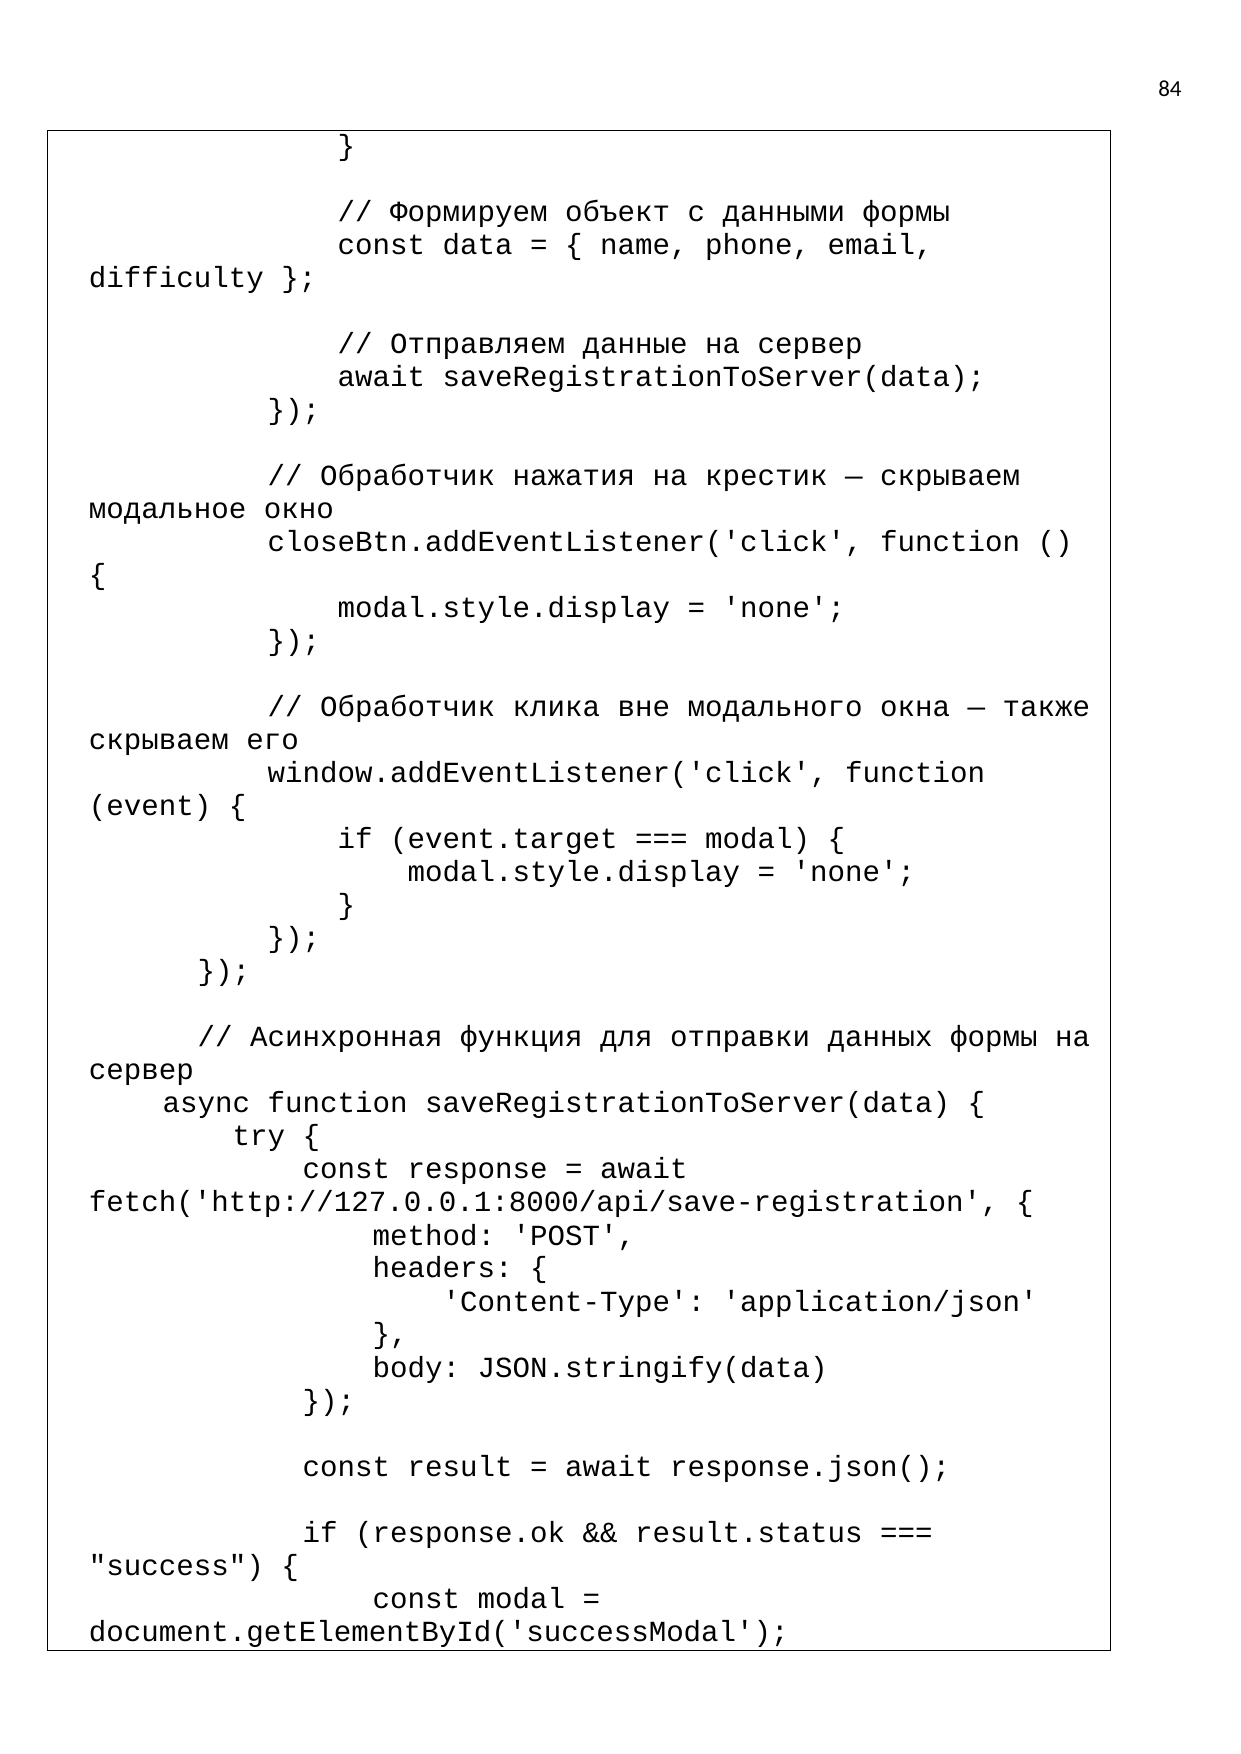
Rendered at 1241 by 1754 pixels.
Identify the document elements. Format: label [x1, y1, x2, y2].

table_header [48, 131, 1110, 1650]
